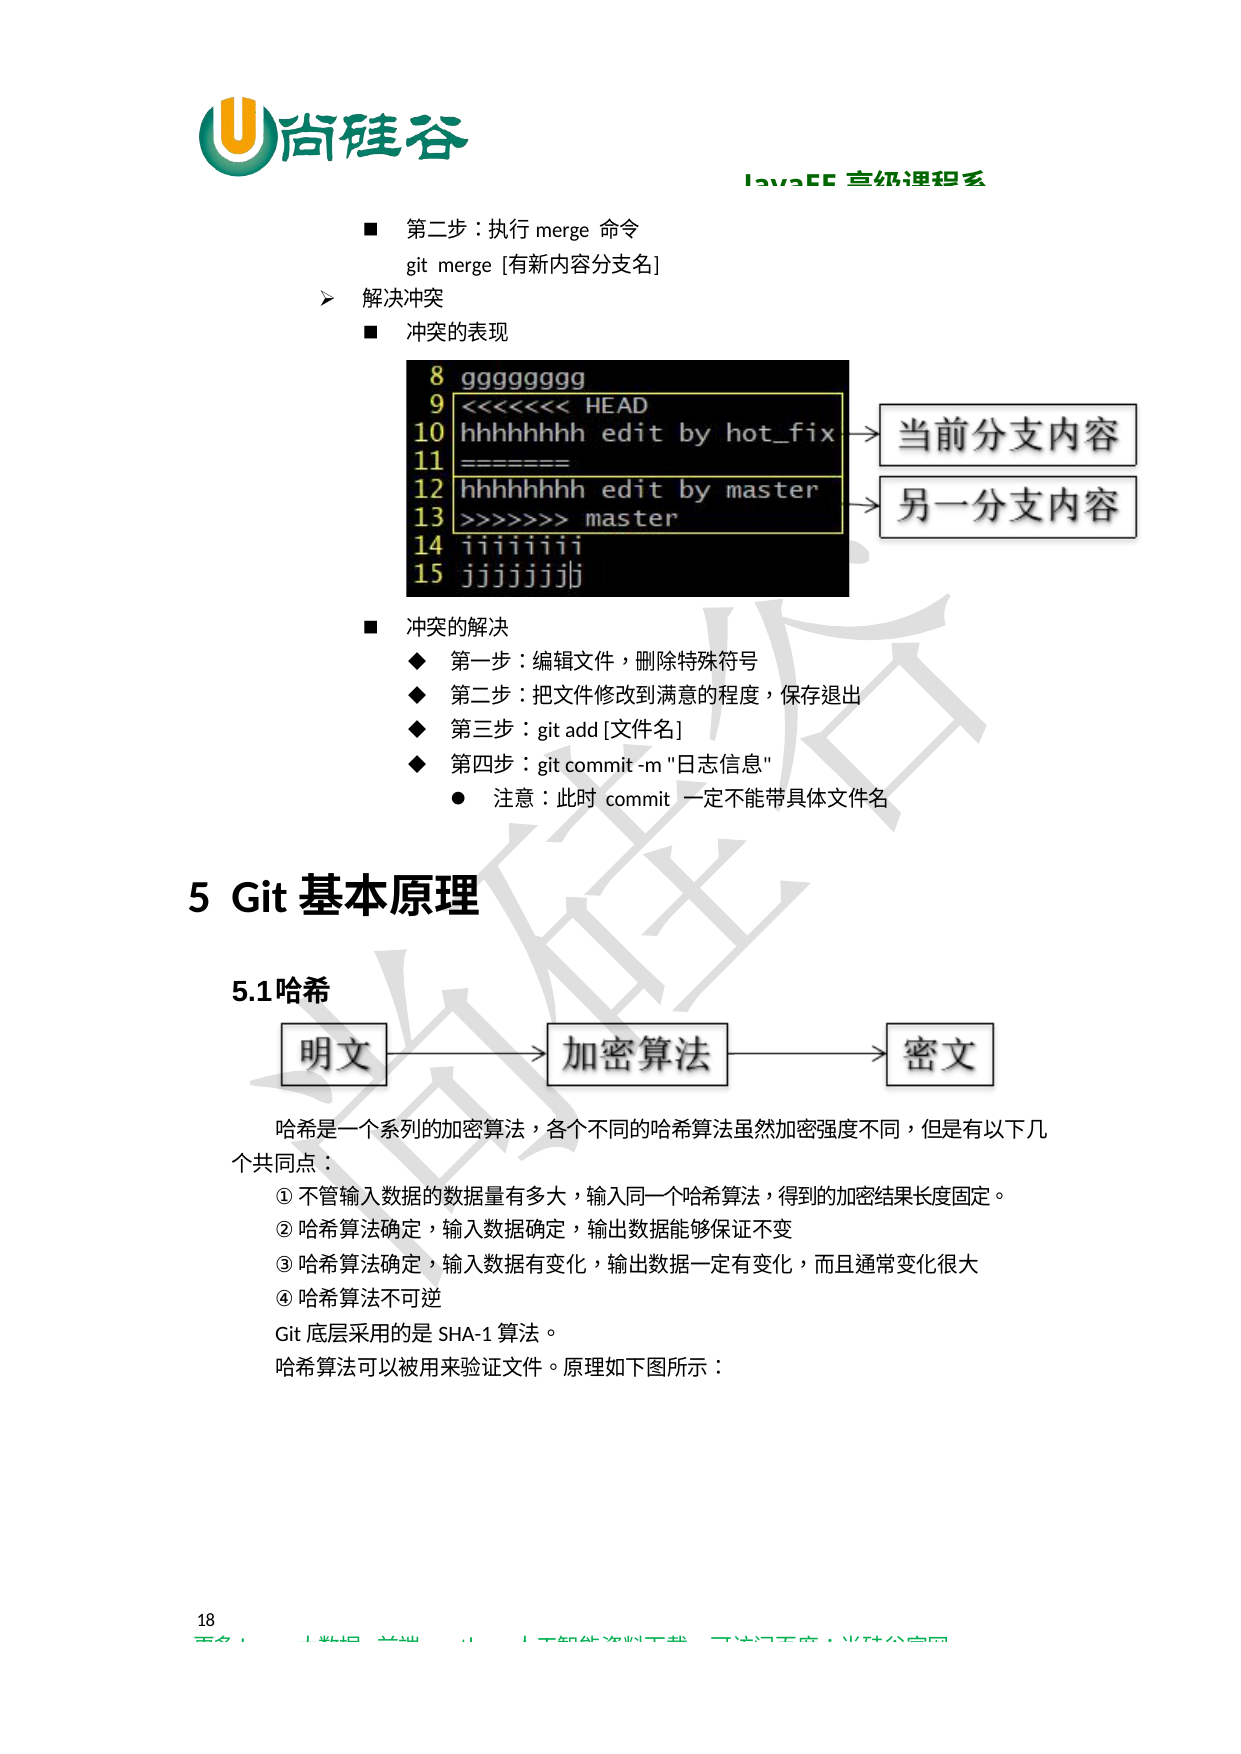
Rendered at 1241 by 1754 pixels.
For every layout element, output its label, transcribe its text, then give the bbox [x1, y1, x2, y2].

text ①不管输入数据的数据量有多大，输入同一个哈希算法，得到的加密结果长度固定。 [275, 1182, 1238, 1210]
text 哈希算法可以被用来验证文件。原理如下图所示： [275, 1351, 1238, 1381]
list 解决冲突 [319, 283, 1238, 313]
subtitle 哈希 [232, 970, 1238, 1009]
list 冲突的表现 [362, 317, 1238, 347]
text ③哈希算法确定，输入数据有变化，输出数据一定有变化，而且通常变化很大 [275, 1249, 1238, 1278]
list 第一步：编辑文件，删除特殊符号 [406, 646, 1238, 676]
picture [275, 1021, 999, 1096]
list 第三步：git add [文件名] [406, 714, 1238, 744]
picture [198, 96, 469, 177]
list 第四步：git commit -m "日志信息" [406, 748, 1238, 778]
text Git 底层采用的是 SHA-1 算法。 [275, 1317, 1238, 1347]
subtitle Git 基本原理 [187, 863, 1238, 925]
picture [406, 360, 1142, 597]
text git merge [有新内容分支名] [406, 249, 1238, 278]
list 注意：此时 commit 一定不能带具体文件名 [450, 783, 1238, 813]
text ②哈希算法确定，输入数据确定，输出数据能够保证不变 [275, 1214, 1238, 1244]
list 第二步：把文件修改到满意的程度，保存退出 [406, 680, 1238, 710]
text ④哈希算法不可逆 [275, 1283, 1238, 1313]
list 第二步：执行 merge 命令 [362, 214, 1238, 244]
